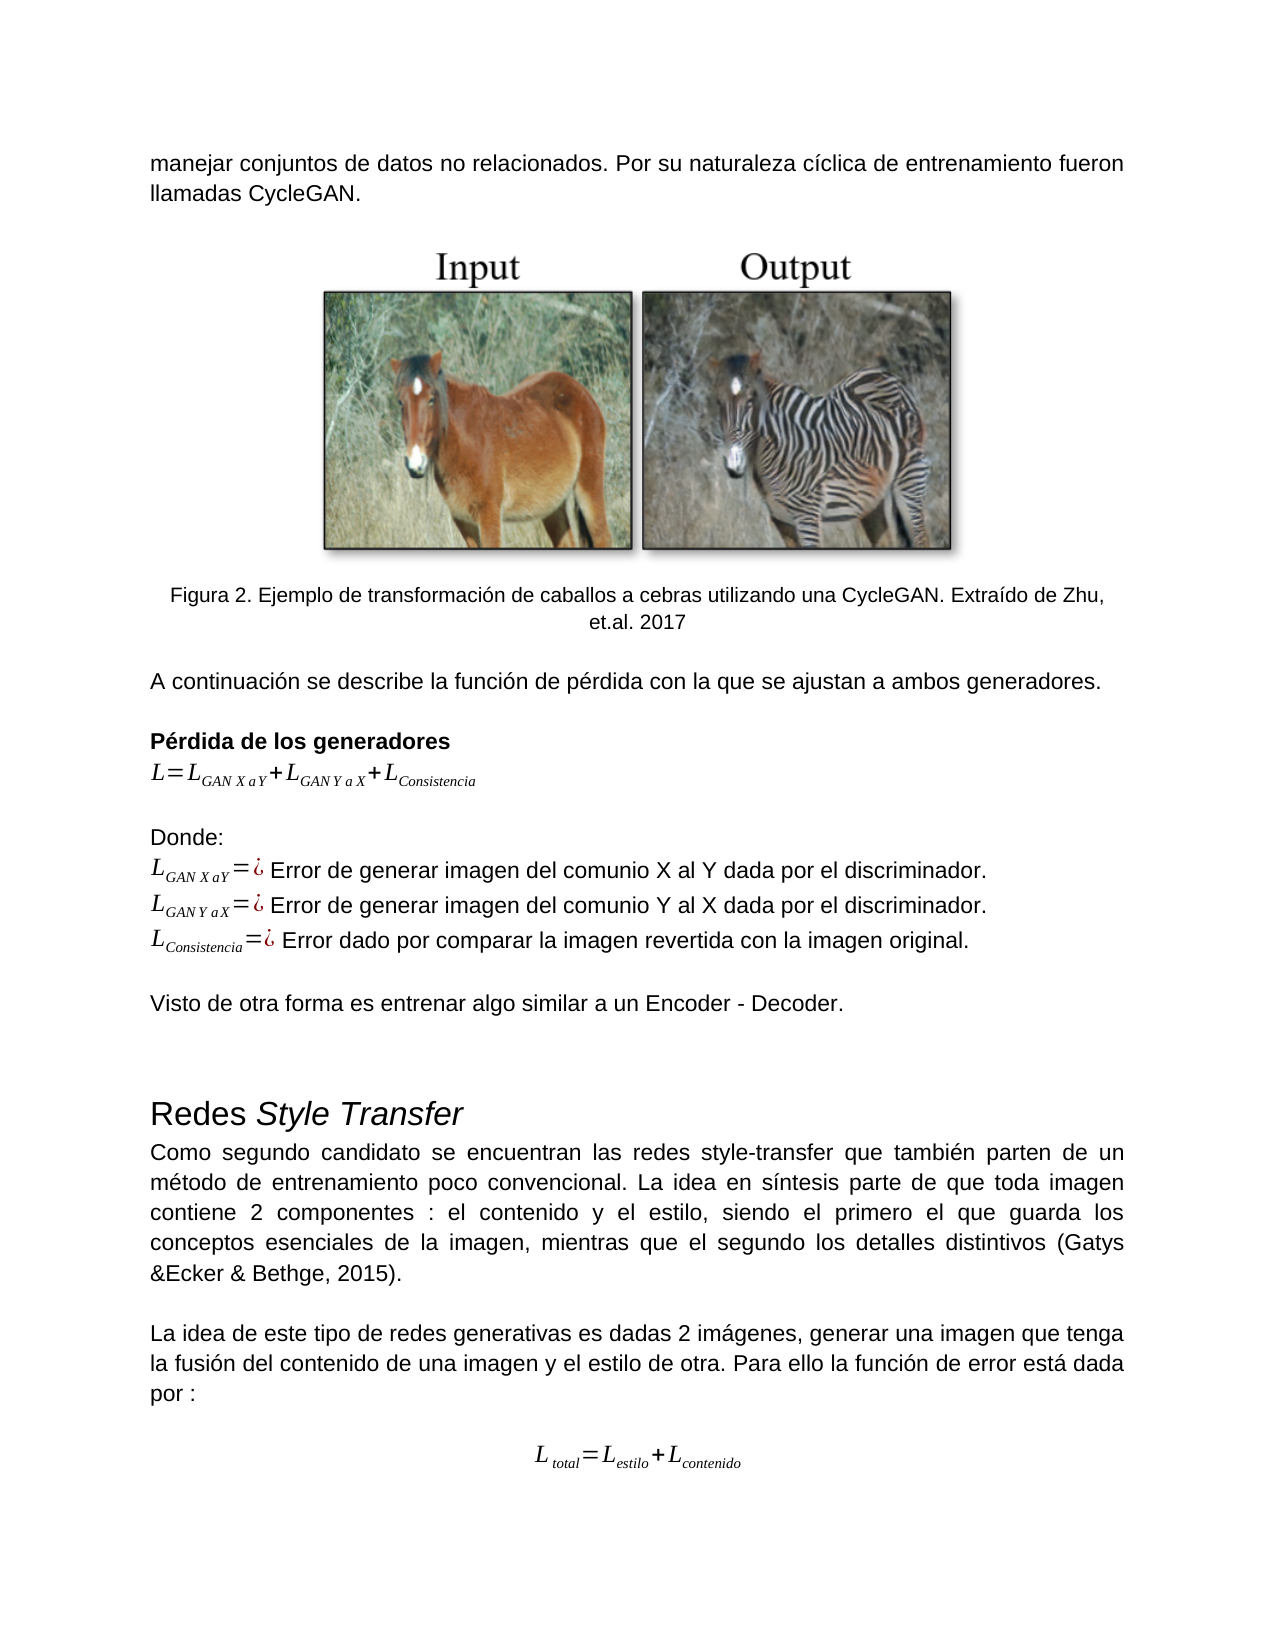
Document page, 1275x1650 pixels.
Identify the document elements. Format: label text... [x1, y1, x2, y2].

text Visto de otra forma es entrenar algo similar a un Encoder - Decoder. [150, 990, 1125, 1016]
text A continuación se describe la función de pérdida con la que se ajustan a ambos generadores. [150, 668, 1125, 694]
text Error de generar imagen del comunio X al Y dada por el discriminador. [150, 854, 1125, 885]
text Error de generar imagen del comunio Y al X dada por el discriminador. [150, 889, 1125, 921]
text Pérdida de los generadores [150, 728, 1125, 754]
picture [301, 240, 974, 579]
text Figura 2. Ejemplo de transformación de caballos a cebras utilizando una CycleGAN. Extraído de Zhu, et.al. 2017 [150, 583, 1125, 634]
text Error dado por comparar la imagen revertida con la imagen original. [150, 924, 1125, 956]
text Redes Style Transfer [150, 1094, 1125, 1133]
text Donde: [150, 824, 1125, 850]
text La idea de este tipo de redes generativas es dadas 2 imágenes, generar una imagen que tenga la fusión del contenido de una imagen y el estilo de otra. Para ello la función de error está dada por : [150, 1320, 1125, 1407]
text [150, 150, 1125, 207]
text Como segundo candidato se encuentran las redes style-transfer que también parten de un método de entrenamiento poco convencional. La idea en síntesis parte de que toda imagen contiene 2 componentes : el contenido y el estilo, siendo el primero el que guarda los conceptos esenciales de la imagen, mientras que el segundo los detalles distintivos (Gatys &Ecker & Bethge, 2015). [150, 1139, 1125, 1286]
